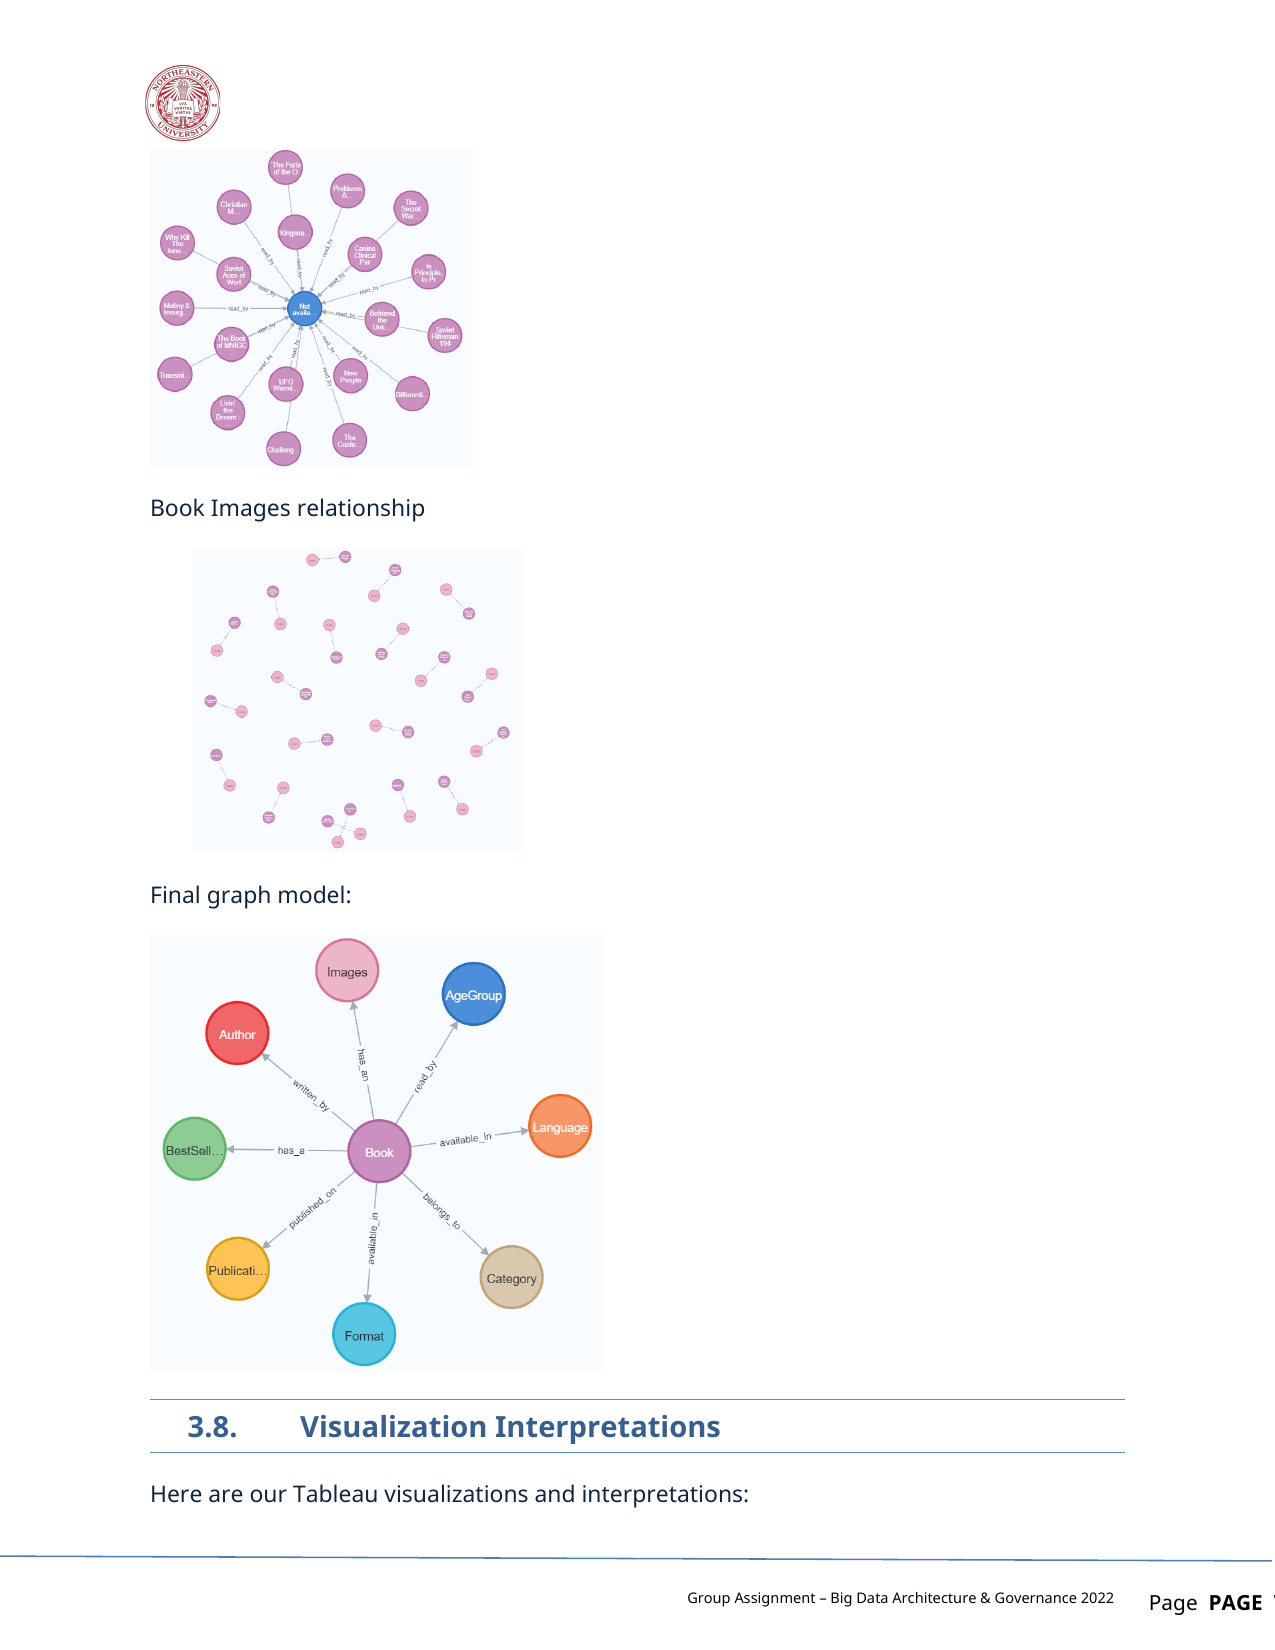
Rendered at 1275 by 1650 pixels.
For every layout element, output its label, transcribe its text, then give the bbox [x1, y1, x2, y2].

subtitle Visualization Interpretations [150, 1400, 1125, 1452]
picture [150, 935, 603, 1370]
picture [191, 548, 523, 853]
text Final graph model: [150, 878, 1125, 910]
picture [150, 150, 473, 467]
text Book Images relationship [150, 492, 1125, 523]
text Here are our Tableau visualizations and interpretations: [150, 1478, 1125, 1510]
picture [145, 65, 221, 141]
